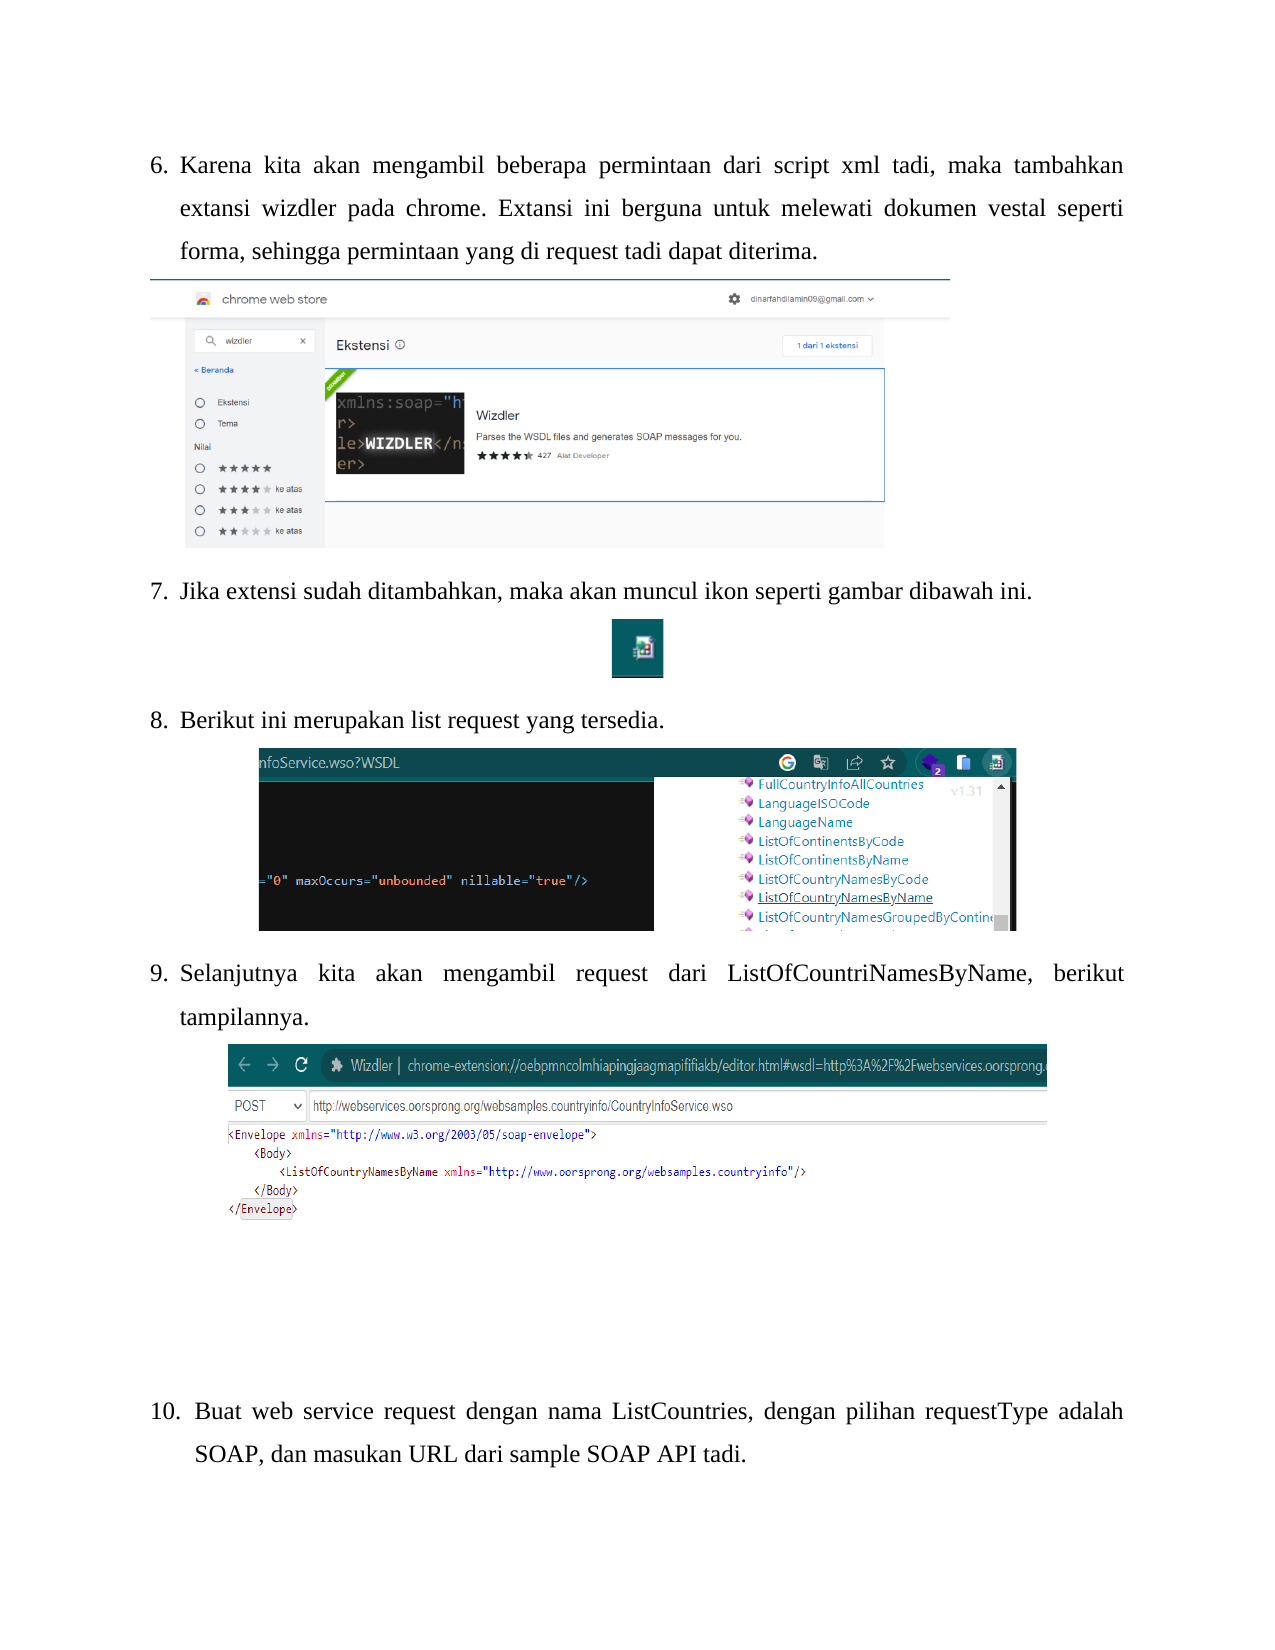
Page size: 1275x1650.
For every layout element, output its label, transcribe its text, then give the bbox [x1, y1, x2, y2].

list Karena kita akan mengambil beberapa permintaan dari script xml tadi, maka tambahkan extansi wizdler pada chrome. Extansi ini berguna untuk melewati dokumen vestal seperti forma, sehingga permintaan yang di request tadi dapat diterima. [150, 150, 1125, 265]
picture [228, 1044, 1047, 1311]
picture [258, 748, 1017, 931]
list Buat web service request dengan nama ListCountries, dengan pilihan requestType adalah SOAP, dan masukan URL dari sample SOAP API tadi. [150, 1396, 1125, 1468]
picture [611, 619, 664, 678]
list Berikut ini merupakan list request yang tersedia. [150, 705, 1125, 734]
picture [150, 279, 951, 548]
list Selanjutnya kita akan mengambil request dari ListOfCountriNamesByName, berikut tampilannya. [150, 958, 1125, 1030]
list Jika extensi sudah ditambahkan, maka akan muncul ikon seperti gambar dibawah ini. [150, 576, 1125, 605]
